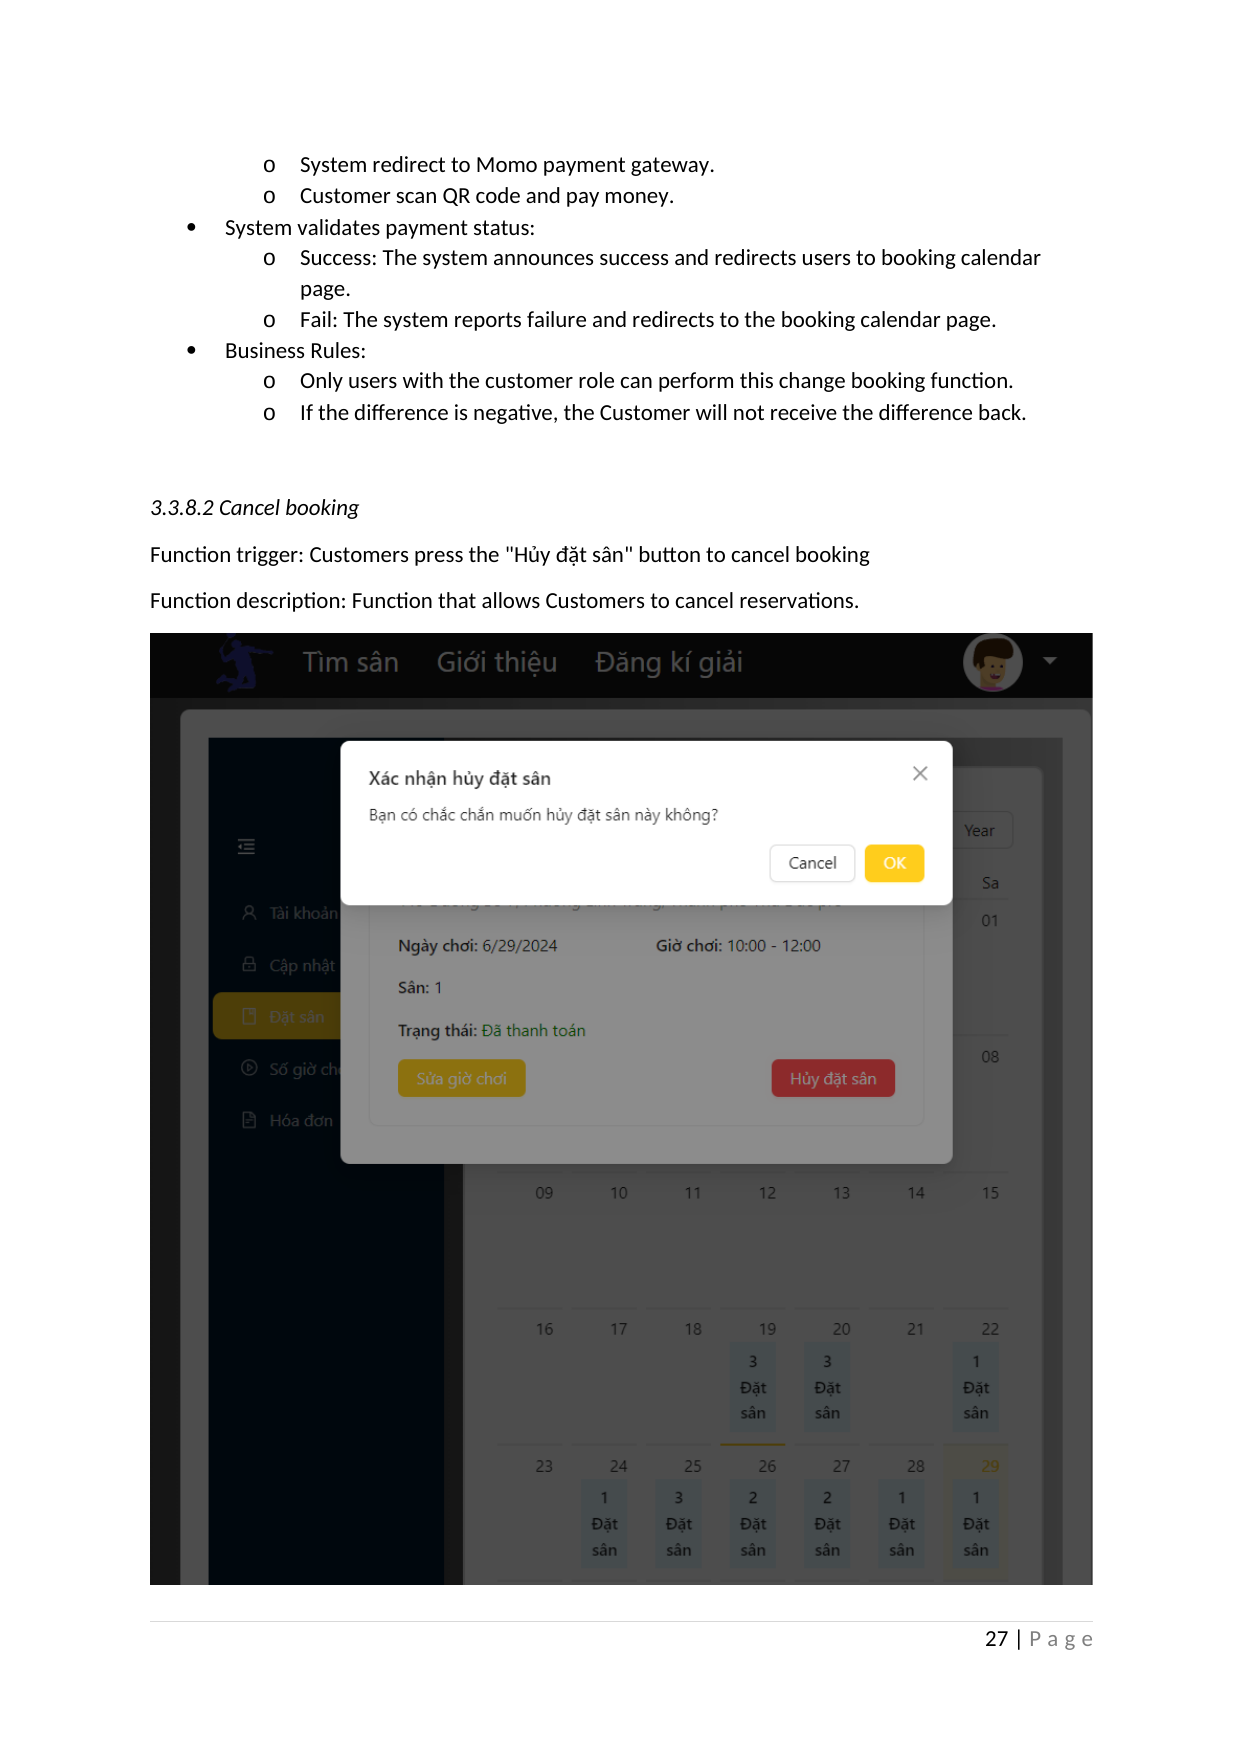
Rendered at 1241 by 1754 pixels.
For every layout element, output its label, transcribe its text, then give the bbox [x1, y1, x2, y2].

list System redirect to Momo payment gateway. [262, 150, 1093, 179]
list Fail: The system reports failure and redirects to the booking calendar page. [262, 305, 1093, 334]
picture [150, 633, 1093, 1585]
list Business Rules: [187, 336, 1093, 364]
list Success: The system announces success and redirects users to booking calendar page. [262, 243, 1093, 302]
text Function description: Function that allows Customers to cancel reservations. [150, 587, 1093, 614]
list Customer scan QR code and pay money. [262, 181, 1093, 211]
text Function trigger: Customers press the "Hủy đặt sân" button to cancel booking [150, 540, 1093, 568]
list If the difference is negative, the Customer will not receive the difference back. [262, 398, 1093, 427]
list Only users with the customer role can perform this change booking function. [262, 366, 1093, 396]
list System validates payment status: [187, 213, 1093, 241]
text 3.3.8.2 Cancel booking [150, 493, 1093, 521]
